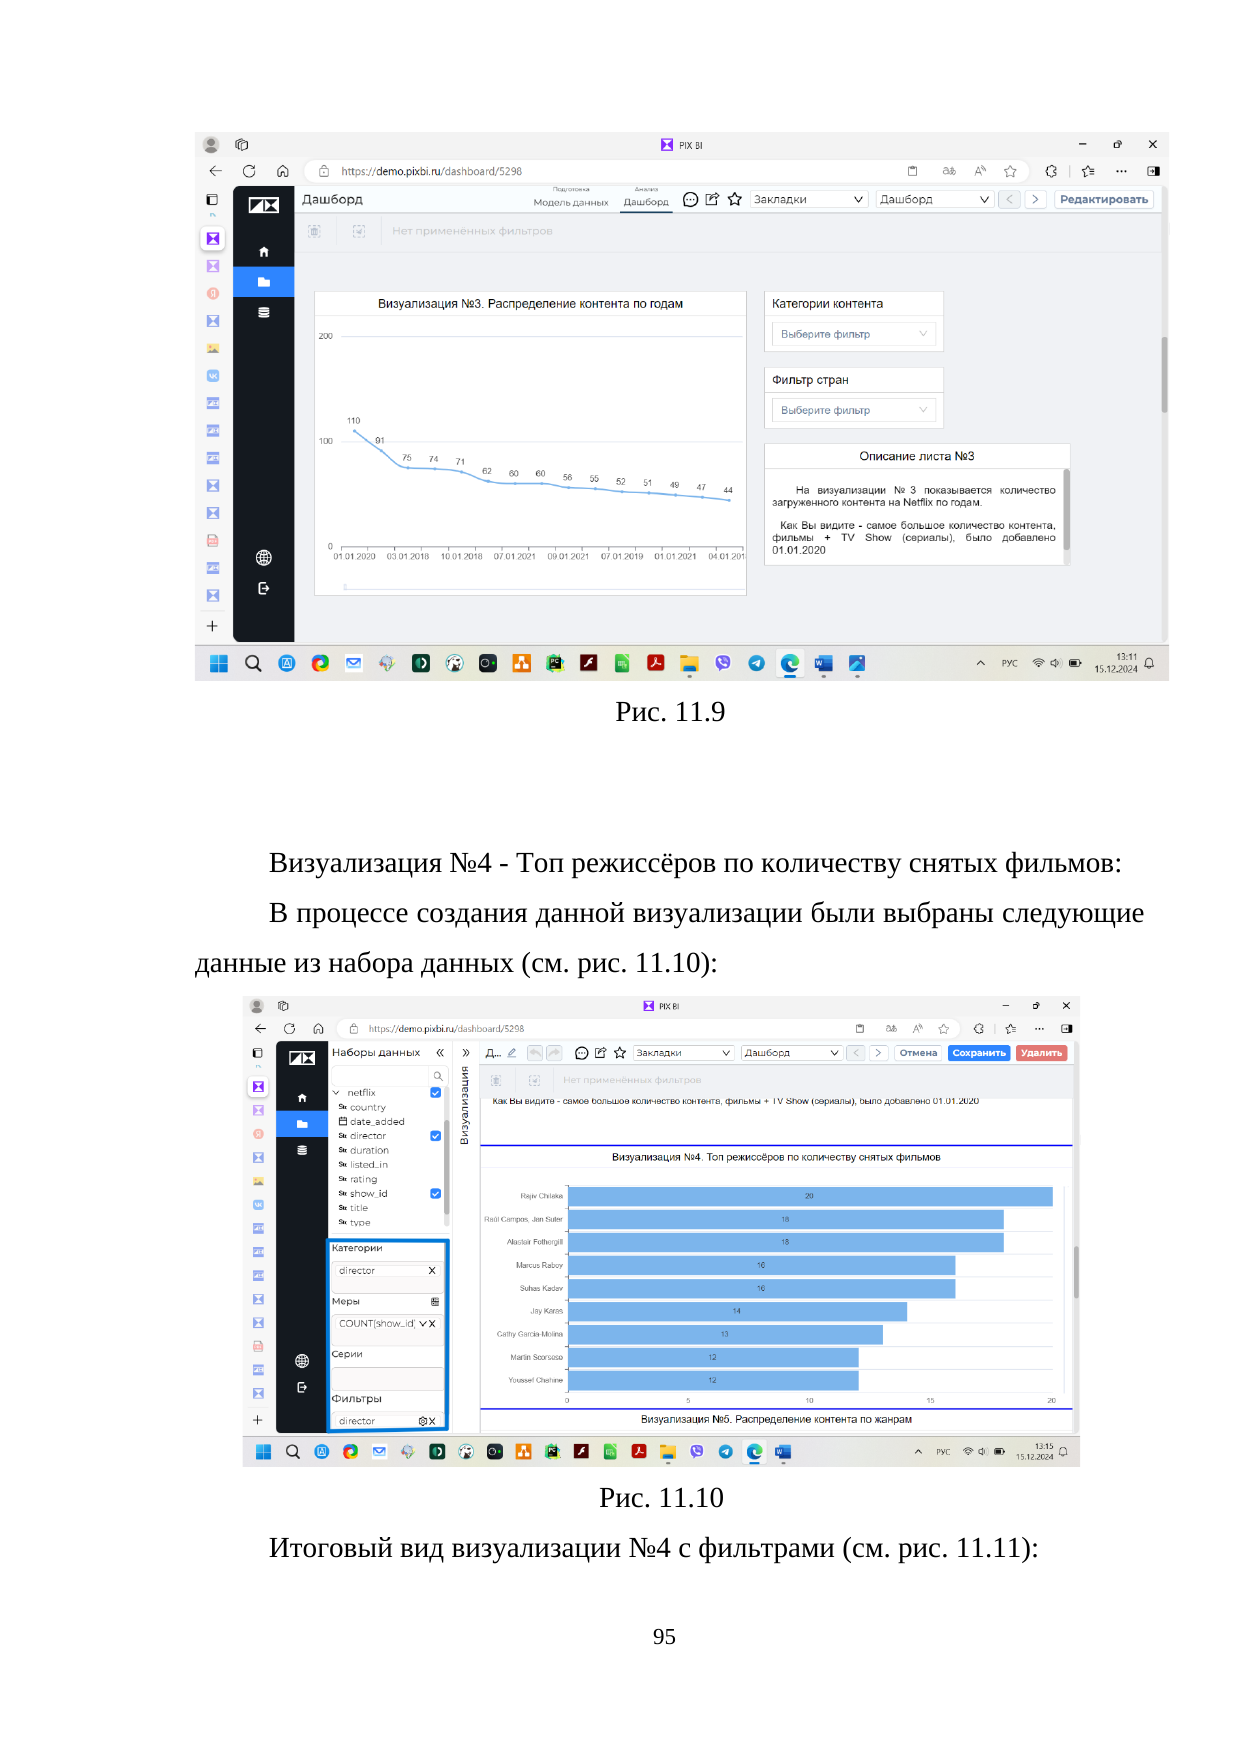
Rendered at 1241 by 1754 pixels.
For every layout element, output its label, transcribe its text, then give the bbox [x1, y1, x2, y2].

picture [194, 132, 1170, 681]
text Рис. 11.9 [195, 694, 1146, 728]
text В процессе создания данной визуализации были выбраны следующие данные из набора данных (см. рис. 11.10): [195, 895, 1146, 979]
picture [242, 996, 1081, 1467]
text Визуализация №4 - Топ режиссёров по количеству снятых фильмов: [195, 845, 1146, 878]
text Рис. 11.10 [177, 1480, 1146, 1514]
text Итоговый вид визуализации №4 с фильтрами (см. рис. 11.11): [195, 1531, 1146, 1564]
